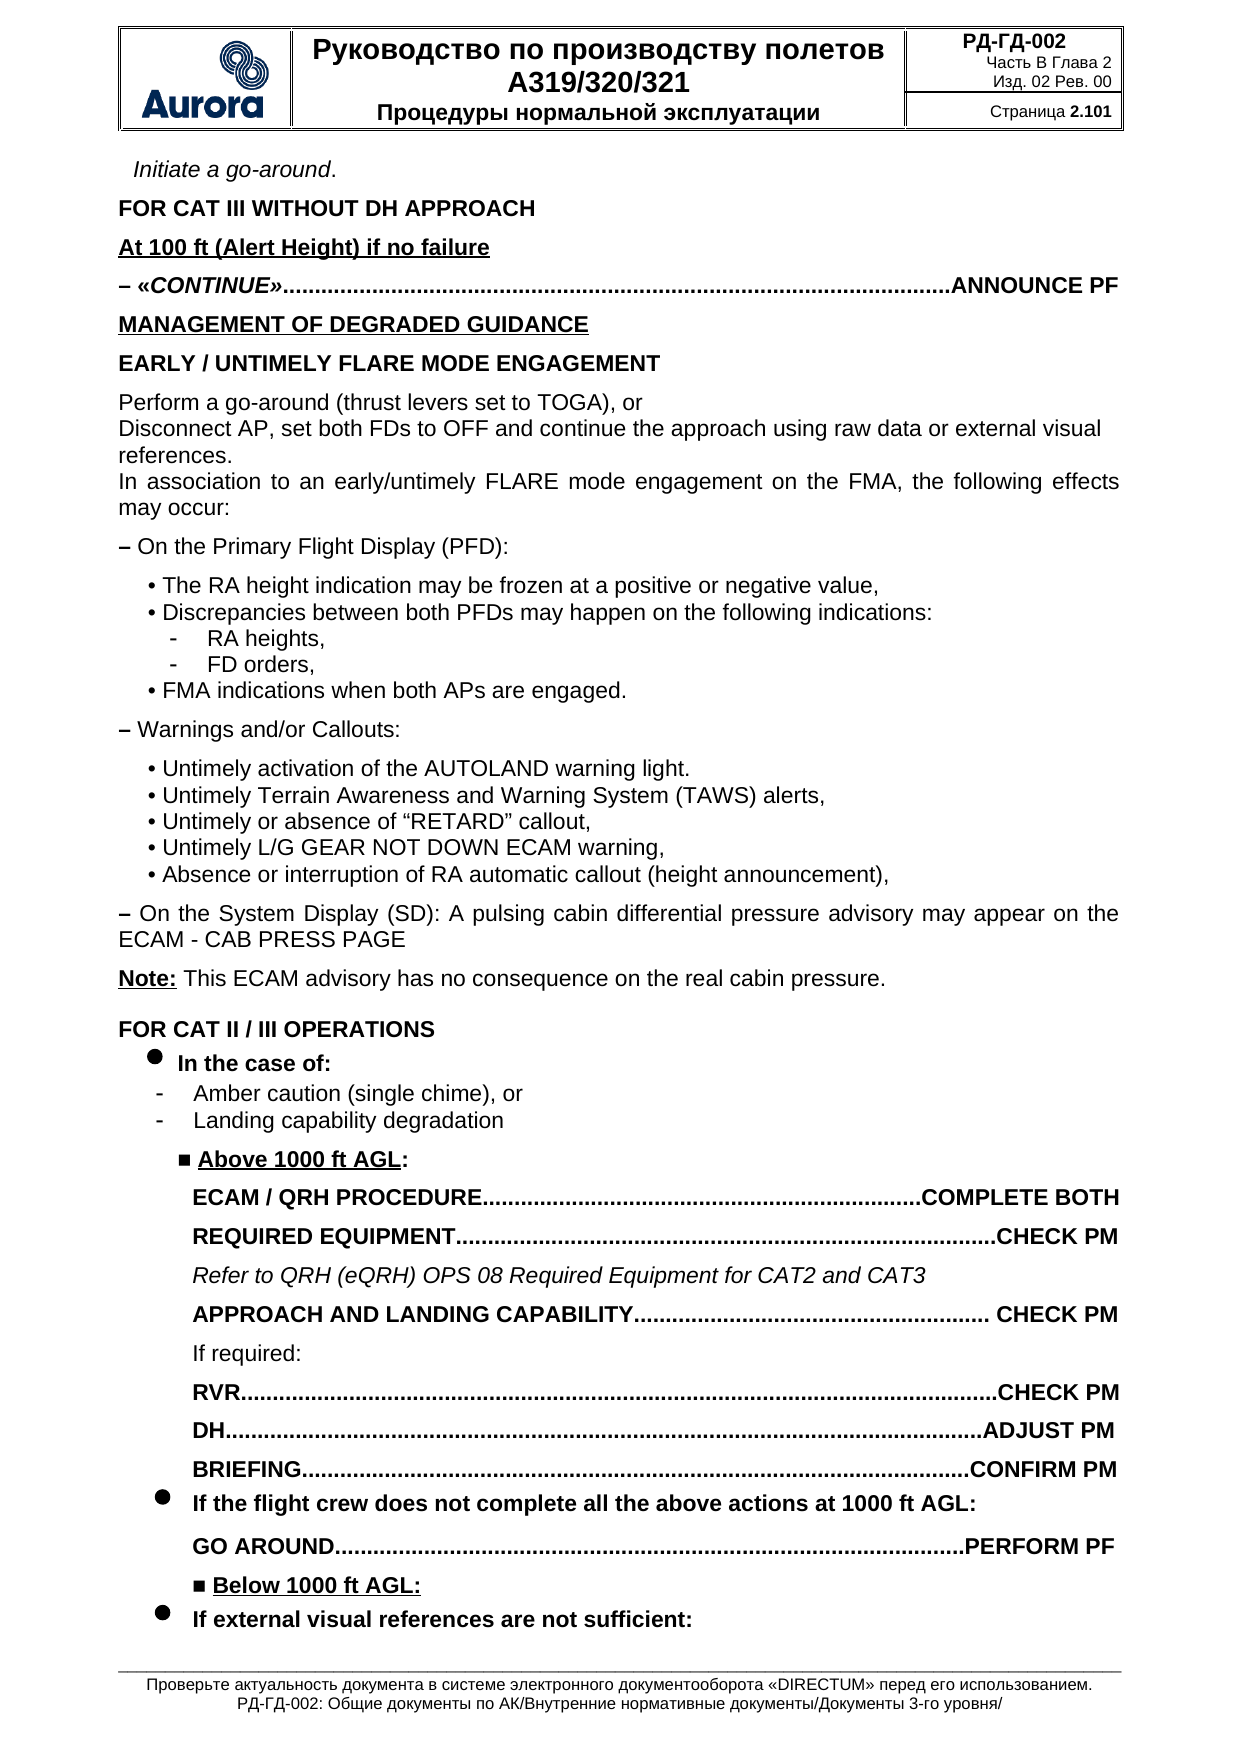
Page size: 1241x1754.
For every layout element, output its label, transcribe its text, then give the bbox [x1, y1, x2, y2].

text – On the Primary Flight Display (PFD): [118, 533, 1121, 559]
text BRIEFING.........................................................................................................CONFIRM PM [192, 1456, 1121, 1483]
text Initiate a go-around. [133, 156, 1121, 182]
text • Absence or interruption of RA automatic callout (height announcement), [148, 861, 1121, 887]
text • Untimely Terrain Awareness and Warning System (TAWS) alerts, [148, 782, 1121, 808]
text RVR.......................................................................................................................CHECK PM [192, 1379, 1121, 1405]
picture [141, 39, 270, 118]
text ECAM / QRH PROCEDURE.....................................................................COMPLETE BOTH [192, 1184, 1121, 1211]
text REQUIRED EQUIPMENT.....................................................................................CHECK PM [192, 1223, 1121, 1249]
text – Warnings and/or Callouts: [118, 716, 1121, 743]
list Landing capability degradation [156, 1107, 1121, 1133]
text • FMA indications when both APs are engaged. [148, 677, 1121, 704]
text APPROACH AND LANDING CAPABILITY........................................................ CHECK PM [192, 1301, 1121, 1327]
text – «CONTINUE».........................................................................................................ANNOUNCE PF [118, 272, 1121, 299]
text ■ Below 1000 ft AGL: [192, 1572, 1121, 1598]
text EARLY / UNTIMELY FLARE MODE ENGAGEMENT [118, 350, 1121, 376]
list If external visual references are not sufficient: [155, 1598, 1121, 1636]
list RA heights, [169, 625, 1121, 651]
text At 100 ft (Alert Height) if no failure [118, 233, 1121, 260]
list If the flight crew does not complete all the above actions at 1000 ft AGL: [155, 1483, 1121, 1521]
text Disconnect AP, set both FDs to OFF and continue the approach using raw data or external visual references. [118, 415, 1121, 468]
text DH.......................................................................................................................ADJUST PM [192, 1417, 1121, 1444]
list FD orders, [169, 651, 1121, 677]
text FOR CAT III WITHOUT DH APPROACH [118, 195, 1121, 221]
text • Untimely activation of the AUTOLAND warning light. [148, 755, 1121, 782]
text – On the System Display (SD): A pulsing cabin differential pressure advisory may appear on the ECAM - CAB PRESS PAGE [118, 899, 1121, 952]
list In the case of: [148, 1042, 1121, 1080]
text Refer to QRH (eQRH) OPS 08 Required Equipment for CAT2 and CAT3 [192, 1262, 1121, 1288]
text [192, 1533, 1121, 1559]
text Perform a go-around (thrust levers set to TOGA), or [118, 389, 1121, 415]
text In association to an early/untimely FLARE mode engagement on the FMA, the following effects may occur: [118, 468, 1121, 521]
text • The RA height indication may be frozen at a positive or negative value, [148, 572, 1121, 598]
text If required: [192, 1340, 1121, 1366]
text MANAGEMENT OF DEGRADED GUIDANCE [118, 311, 1121, 338]
text Note: This ECAM advisory has no consequence on the real cabin pressure. [118, 965, 1121, 991]
text • Untimely L/G GEAR NOT DOWN ECAM warning, [148, 834, 1121, 861]
text • Untimely or absence of “RETARD” callout, [148, 808, 1121, 834]
text • Discrepancies between both PFDs may happen on the following indications: [148, 598, 1121, 625]
text FOR CAT II / III OPERATIONS [118, 1016, 1121, 1042]
list Amber caution (single chime), or [156, 1080, 1121, 1107]
text ■ Above 1000 ft AGL: [177, 1146, 1121, 1172]
